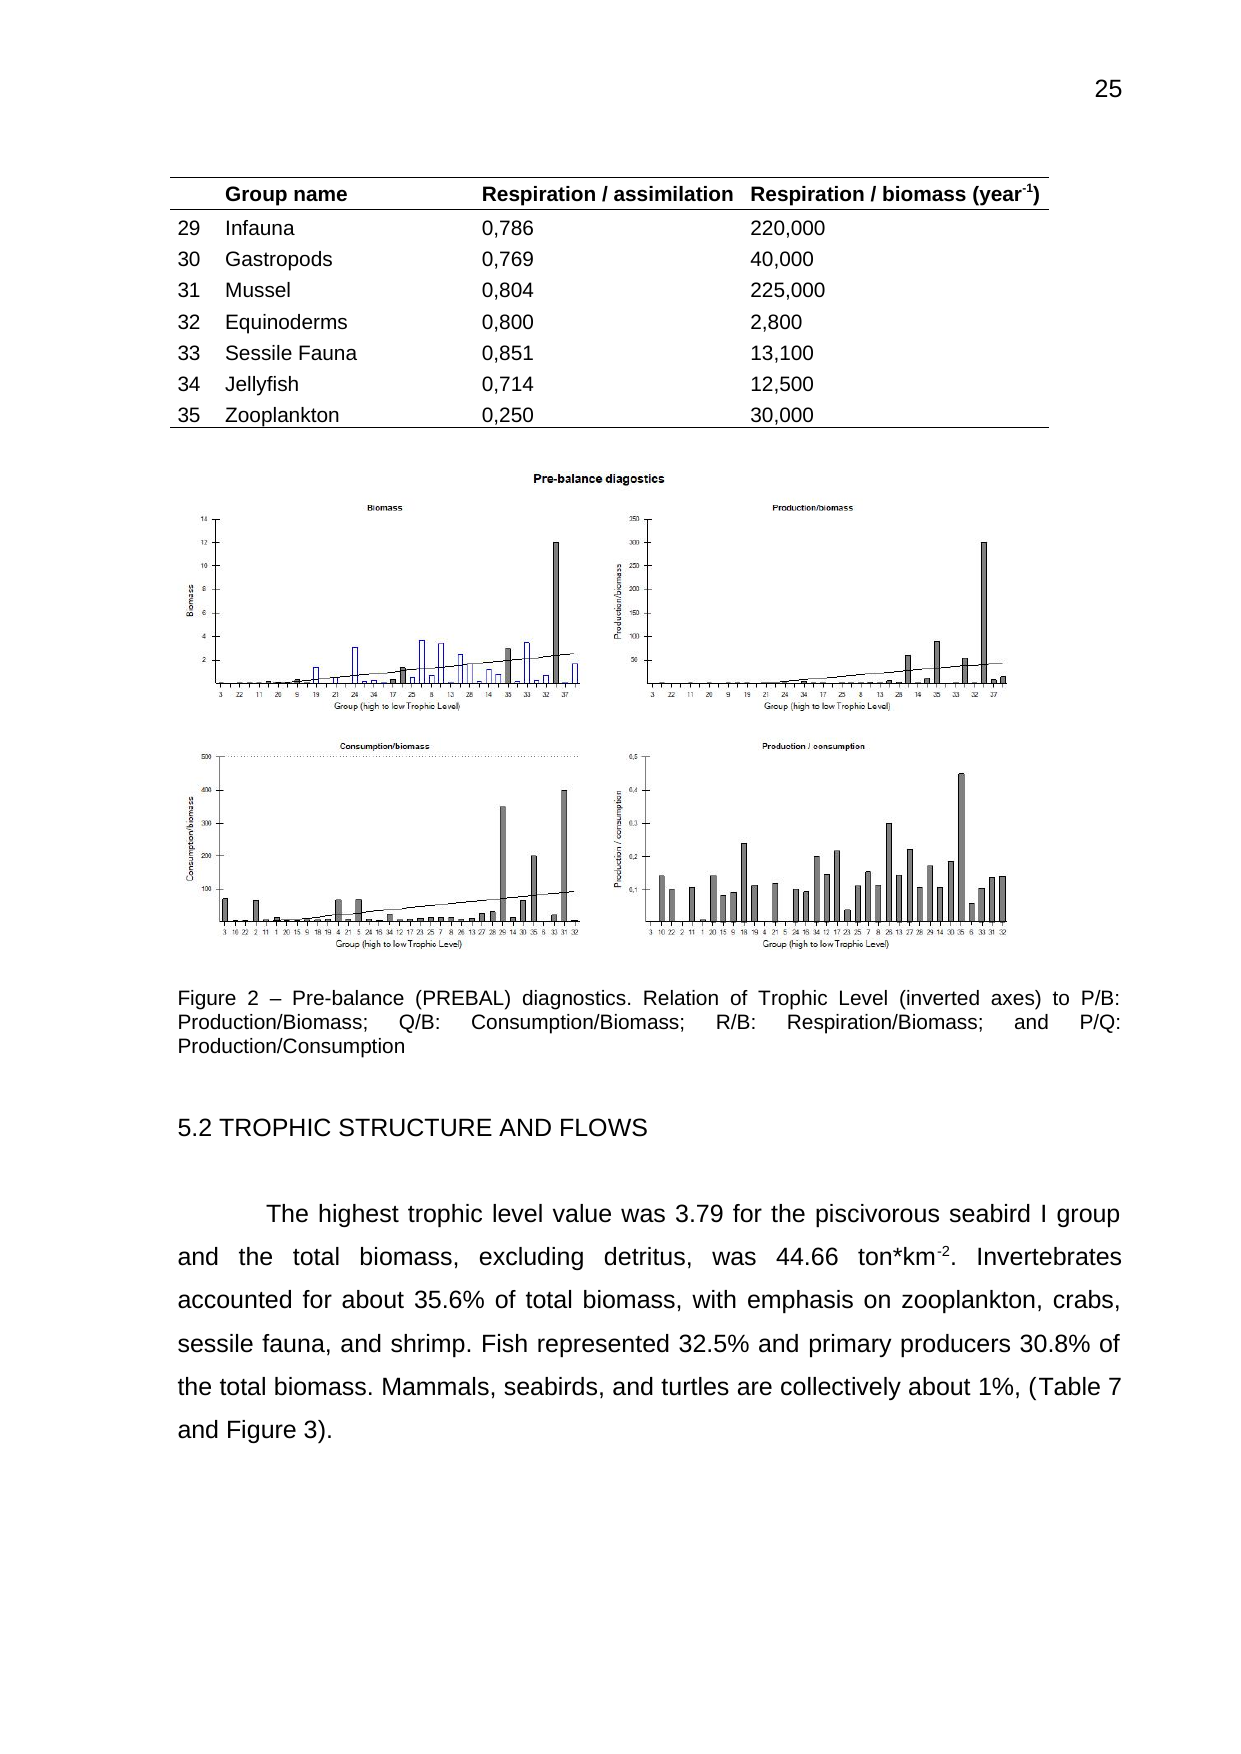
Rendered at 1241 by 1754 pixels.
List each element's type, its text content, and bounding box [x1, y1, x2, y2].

text The highest trophic level value was 3.79 for the piscivorous seabird I group and the total biomass, excluding detritus, was 44.66 ton*km-2. Invertebrates accounted for about 35.6% of total biomass, with emphasis on zooplankton, crabs, sessile fauna, and shrimp. Fish represented 32.5% and primary producers 30.8% of the total biomass. Mammals, seabirds, and turtles are collectively about 1%, (Table 7 and Figure 3). [177, 1199, 1122, 1444]
picture [177, 471, 1021, 959]
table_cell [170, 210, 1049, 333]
subtitle Trophic Structure and Flows [177, 1113, 1122, 1142]
text Figure 2 – Pre-balance (PREBAL) diagnostics. Relation of Trophic Level (inverted axes) to P/B: Production/Biomass; Q/B: Consumption/Biomass; R/B: Respiration/Biomass; and P/Q: Production/Consumption [177, 986, 1122, 1057]
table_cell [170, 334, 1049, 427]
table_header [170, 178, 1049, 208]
